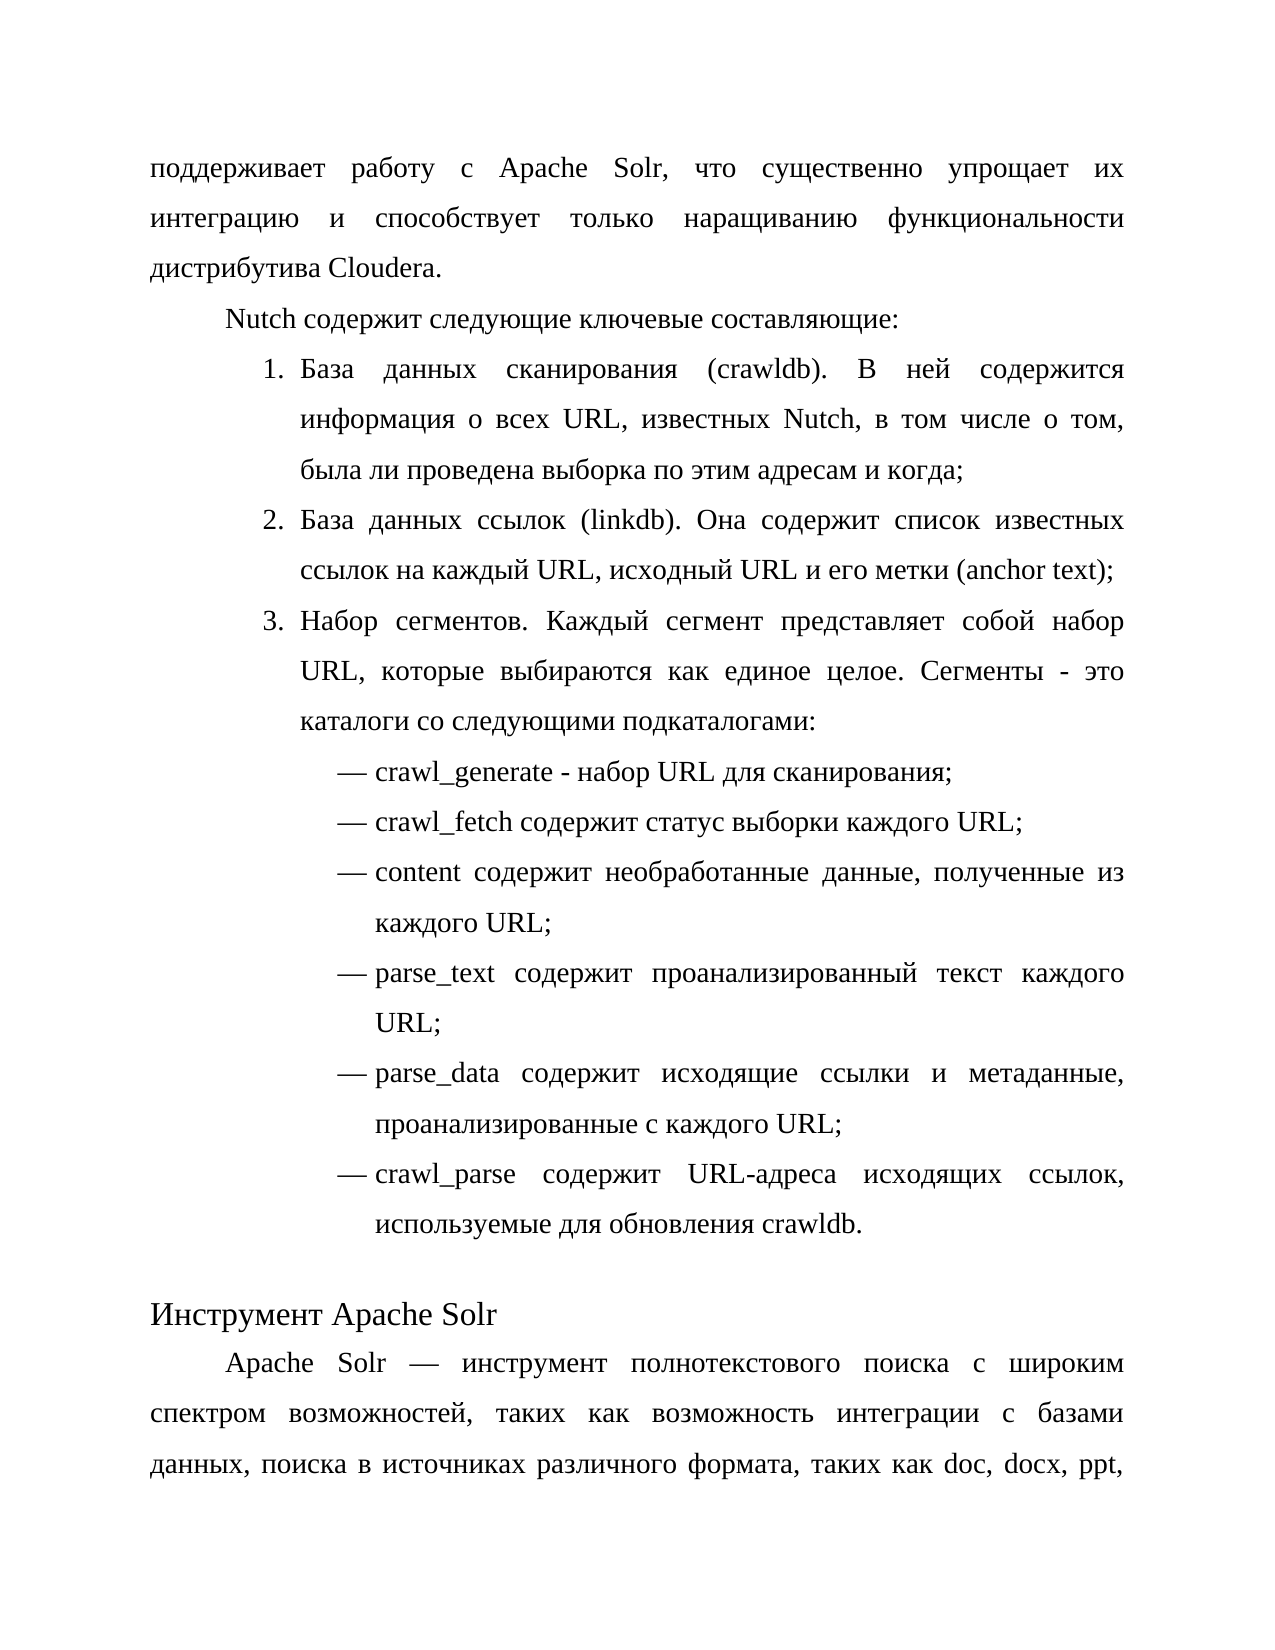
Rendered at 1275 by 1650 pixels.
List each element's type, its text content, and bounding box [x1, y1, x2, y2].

list crawl_parse содержит URL-адреса исходящих ссылок, используемые для обновления crawldb. [337, 1156, 1125, 1240]
subtitle Инструмент Apache Solr [150, 1294, 1125, 1333]
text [150, 150, 1125, 284]
text Nutch содержит следующие ключевые составляющие: [150, 301, 1125, 334]
list parse_data содержит исходящие ссылки и метаданные, проанализированные с каждого URL; [337, 1056, 1125, 1139]
list parse_text содержит проанализированный текст каждого URL; [337, 955, 1125, 1039]
list content содержит необработанные данные, полученные из каждого URL; [337, 854, 1125, 938]
list crawl_fetch содержит статус выборки каждого URL; [337, 804, 1125, 838]
list База данных сканирования (crawldb). В ней содержится информация о всех URL, известных Nutch, в том числе о том, была ли проведена выборка по этим адресам и когда; [262, 351, 1125, 485]
list Набор сегментов. Каждый сегмент представляет собой набор URL, которые выбираются как единое целое. Сегменты - это каталоги со следующими подкаталогами: [262, 603, 1125, 737]
list База данных ссылок (linkdb). Она содержит список известных ссылок на каждый URL, исходный URL и его метки (anchor text); [262, 502, 1125, 586]
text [150, 1345, 1125, 1479]
list crawl_generate - набор URL для сканирования; [337, 754, 1125, 787]
